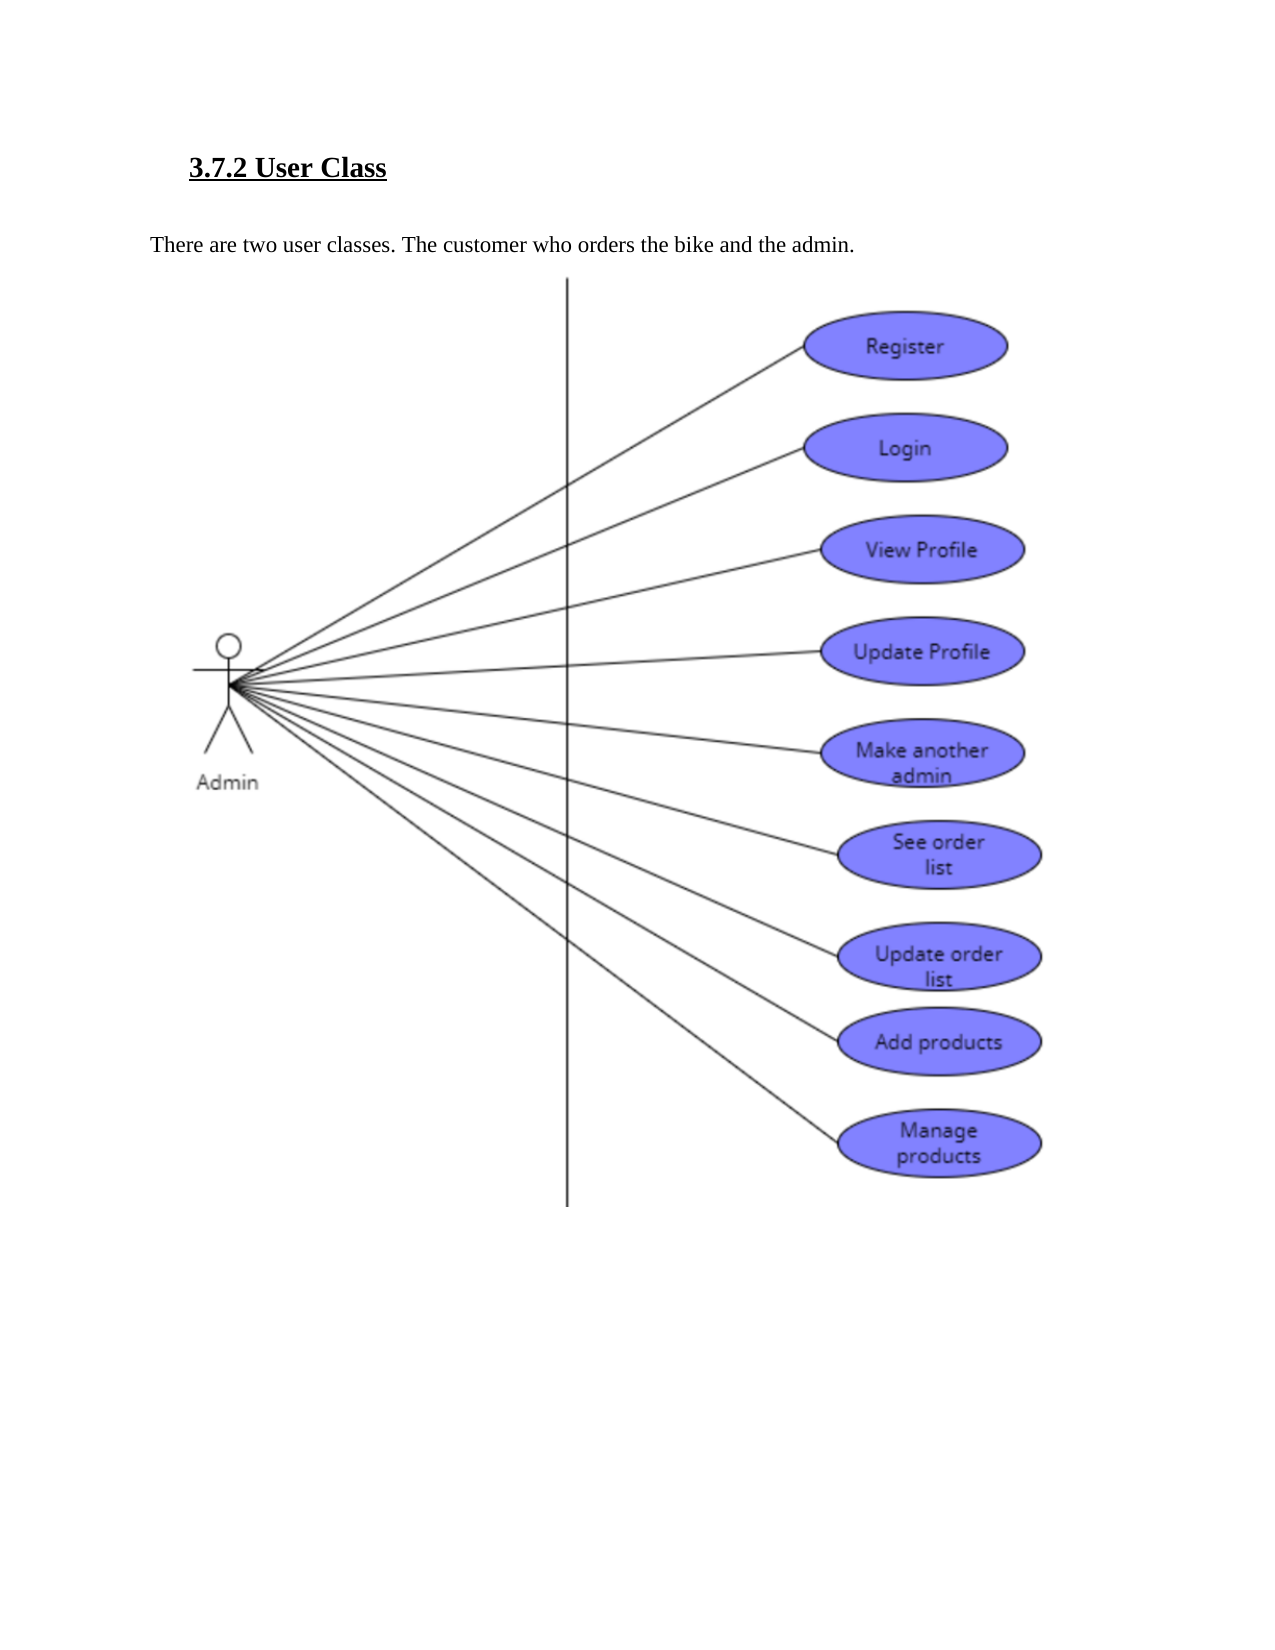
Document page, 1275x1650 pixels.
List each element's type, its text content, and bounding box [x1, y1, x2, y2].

text There are two user classes. The customer who orders the bike and the admin. [150, 231, 1125, 258]
picture [150, 276, 1165, 1207]
subtitle 3.7.2 User Class [189, 150, 1050, 183]
